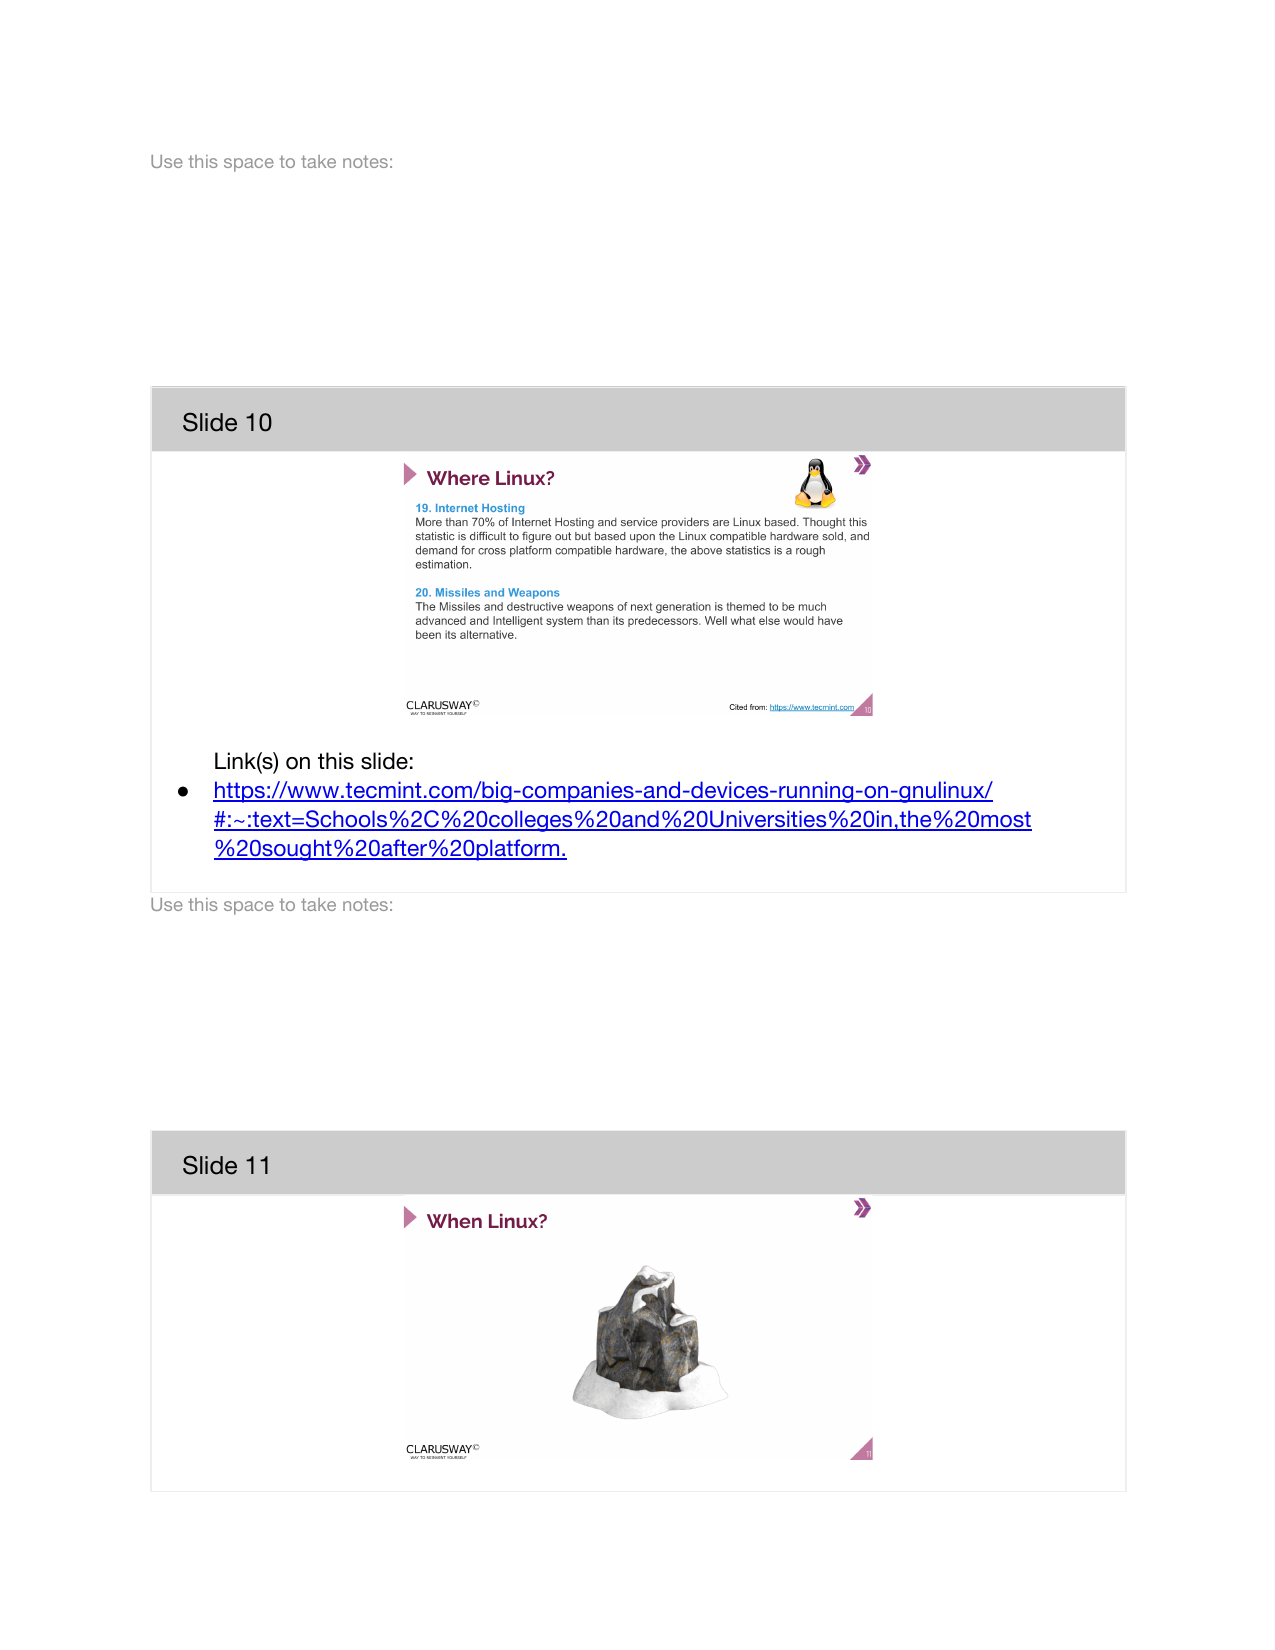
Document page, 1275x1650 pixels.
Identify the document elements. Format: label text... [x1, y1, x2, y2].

table_header Slide 11 [152, 1131, 1125, 1194]
table_cell [152, 1196, 1125, 1491]
picture [403, 452, 873, 716]
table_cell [152, 452, 1125, 892]
text Use this space to take notes: [150, 150, 1125, 174]
text Use this space to take notes: [150, 893, 1125, 917]
picture [403, 1195, 873, 1460]
table_header Slide 10 [152, 388, 1125, 451]
